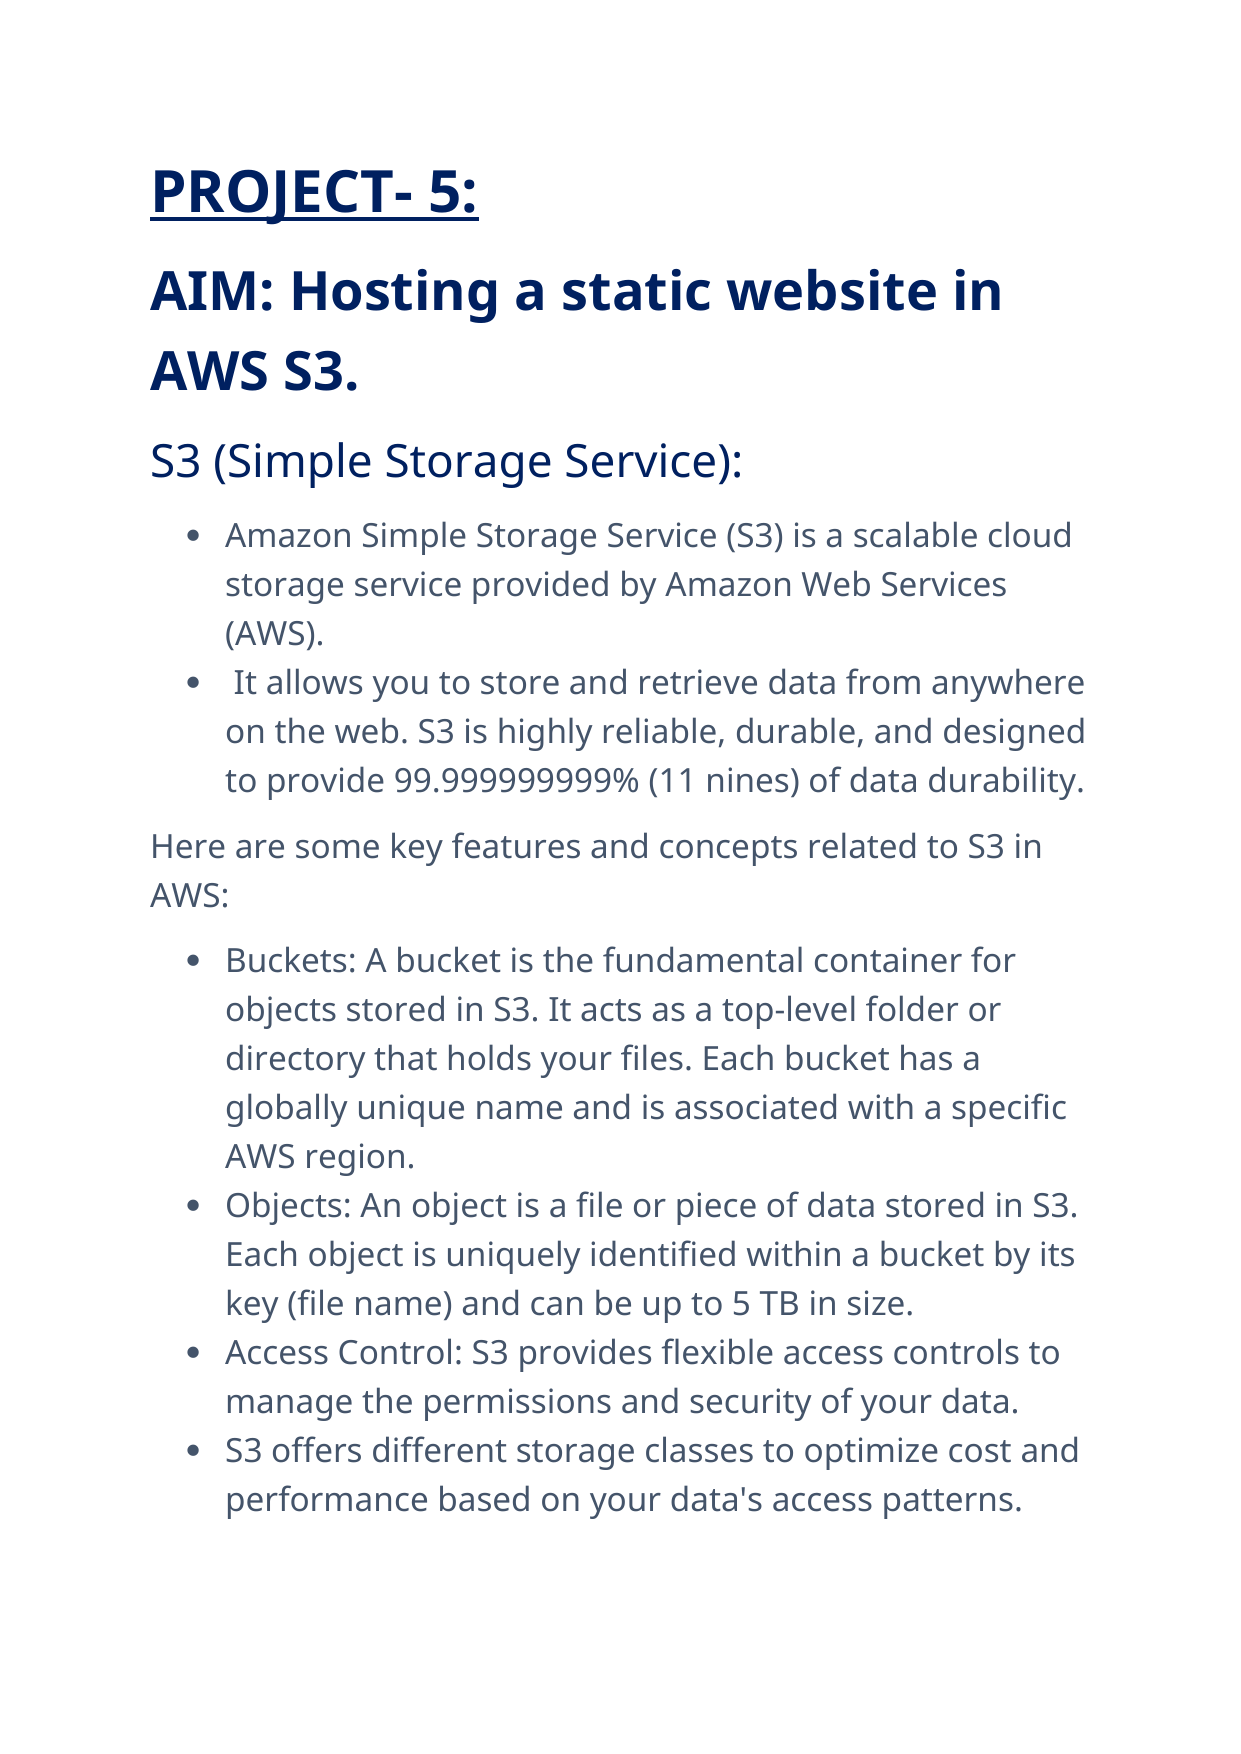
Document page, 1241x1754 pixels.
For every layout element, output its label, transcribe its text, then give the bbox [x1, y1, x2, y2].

list Objects: An object is a file or piece of data stored in S3. Each object is uniquely identified within a bucket by its key (file name) and can be up to 5 TB in size. [187, 1182, 1090, 1325]
list S3 offers different storage classes to optimize cost and performance based on your data's access patterns. [187, 1427, 1090, 1521]
text AIM: Hosting a static website in AWS S3. [150, 252, 1090, 406]
list Amazon Simple Storage Service (S3) is a scalable cloud storage service provided by Amazon Web Services (AWS). [187, 512, 1090, 656]
text Here are some key features and concepts related to S3 in AWS: [150, 823, 1090, 917]
list Buckets: A bucket is the fundamental container for objects stored in S3. It acts as a top-level folder or directory that holds your files. Each bucket has a globally unique name and is associated with a specific AWS region. [187, 937, 1090, 1178]
list It allows you to store and retrieve data from anywhere on the web. S3 is highly reliable, durable, and designed to provide 99.999999999% (11 nines) of data durability. [187, 659, 1090, 802]
list Access Control: S3 provides flexible access controls to manage the permissions and security of your data. [187, 1329, 1090, 1423]
text S3 (Simple Storage Service): [150, 428, 1090, 491]
text PROJECT- 5: [150, 150, 1090, 229]
